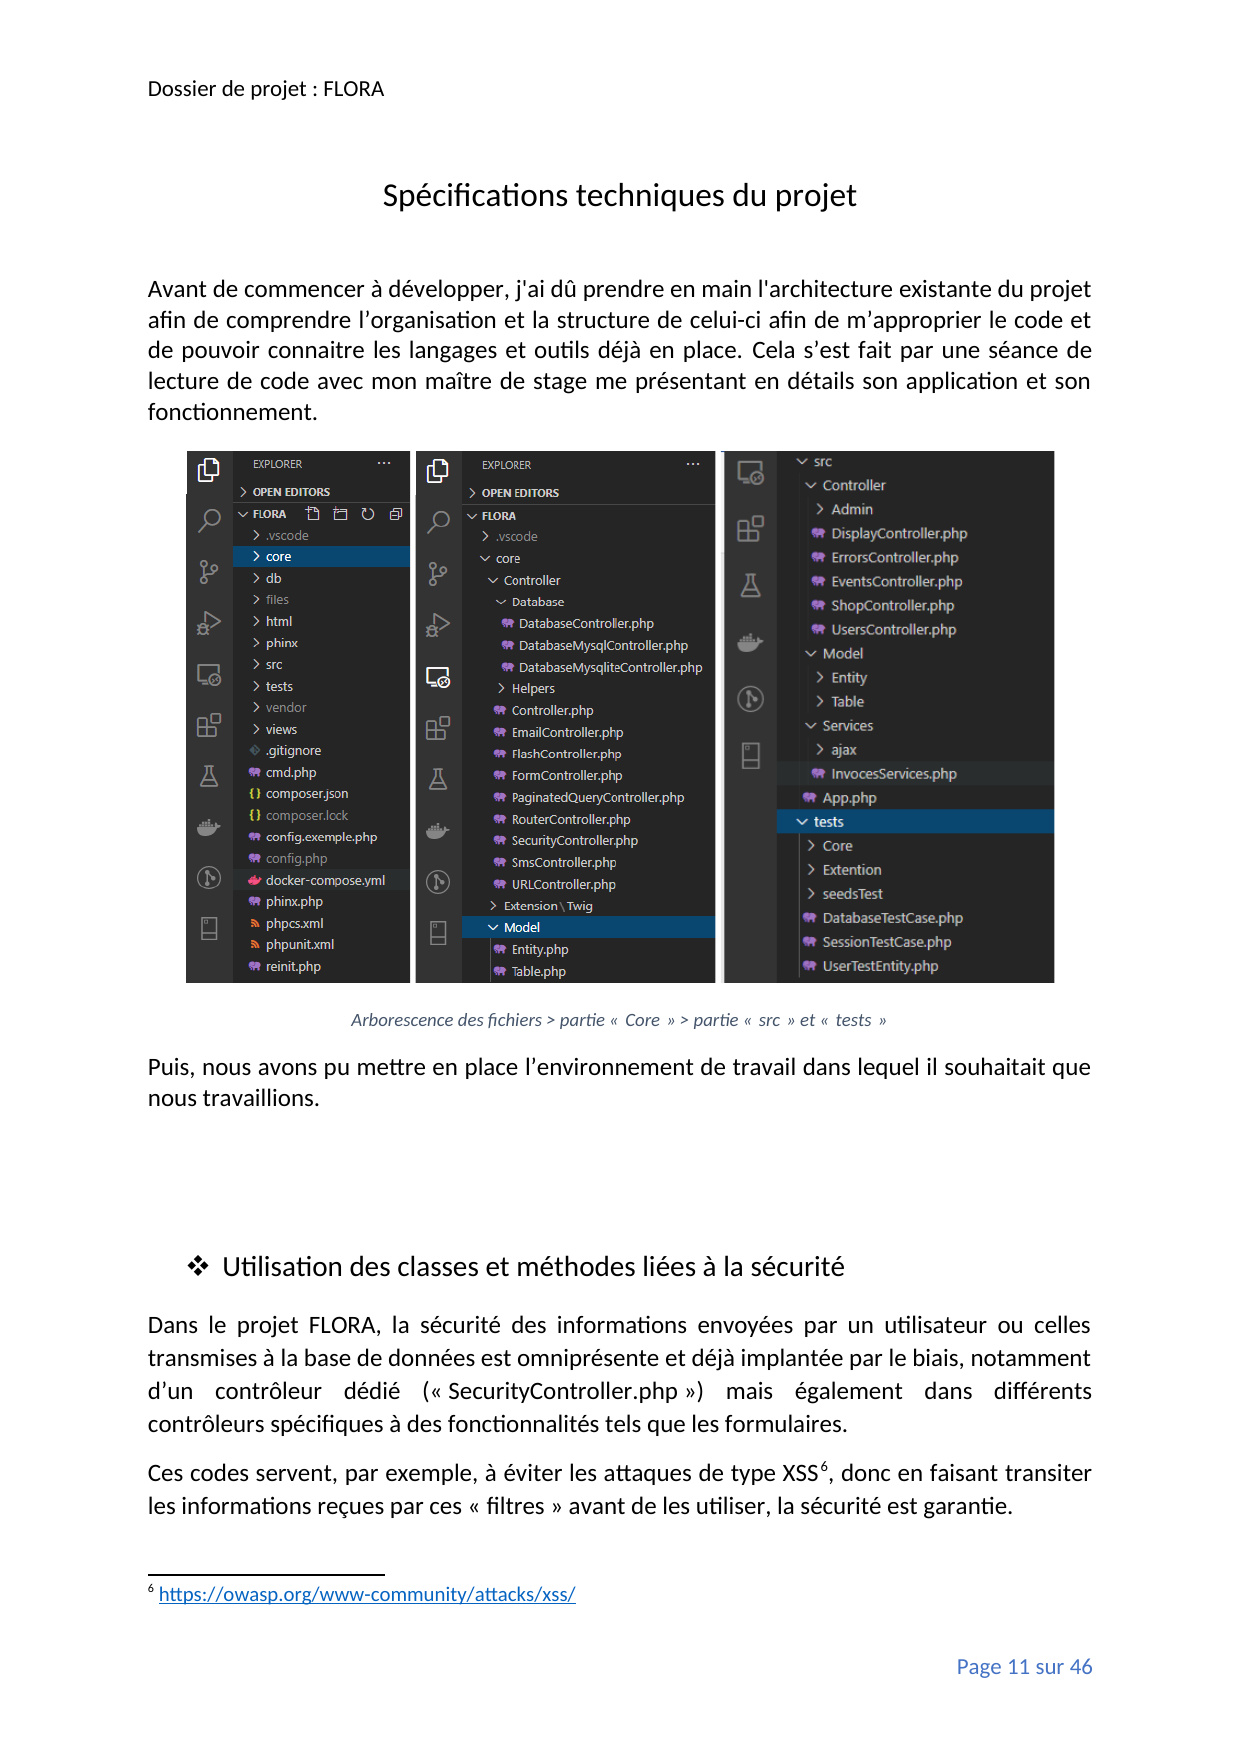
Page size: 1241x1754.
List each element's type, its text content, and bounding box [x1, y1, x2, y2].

text Puis, nous avons pu mettre en place l’environnement de travail dans lequel il souhaitait que nous travaillions. [148, 1051, 1093, 1112]
text Arborescence des fichiers > partie « Core » > partie « src » et « tests » [148, 1008, 1093, 1031]
text Avant de commencer à développer, j'ai dû prendre en main l'architecture existante du projet afin de comprendre l’organisation et la structure de celui-ci afin de m’approprier le code et de pouvoir connaitre les langages et outils déjà en place. Cela s’est fait par une séance de lecture de code avec mon maître de stage me présentant en détails son application et son fonctionnement. [148, 274, 1093, 426]
picture [415, 451, 716, 983]
picture [186, 451, 411, 983]
picture [720, 451, 1055, 983]
text Dans le projet FLORA, la sécurité des informations envoyées par un utilisateur ou celles transmises à la base de données est omniprésente et déjà implantée par le biais, notamment d’un contrôleur dédié (« SecurityController.php ») mais également dans différents contrôleurs spécifiques à des fonctionnalités tels que les formulaires. [148, 1309, 1093, 1438]
subtitle Spécifications techniques du projet [148, 174, 1093, 215]
text Ces codes servent, par exemple, à éviter les attaques de type XSS, donc en faisant transiter les informations reçues par ces « filtres » avant de les utiliser, la sécurité est garantie. [148, 1457, 1093, 1521]
subtitle Utilisation des classes et méthodes liées à la sécurité [185, 1248, 1093, 1284]
